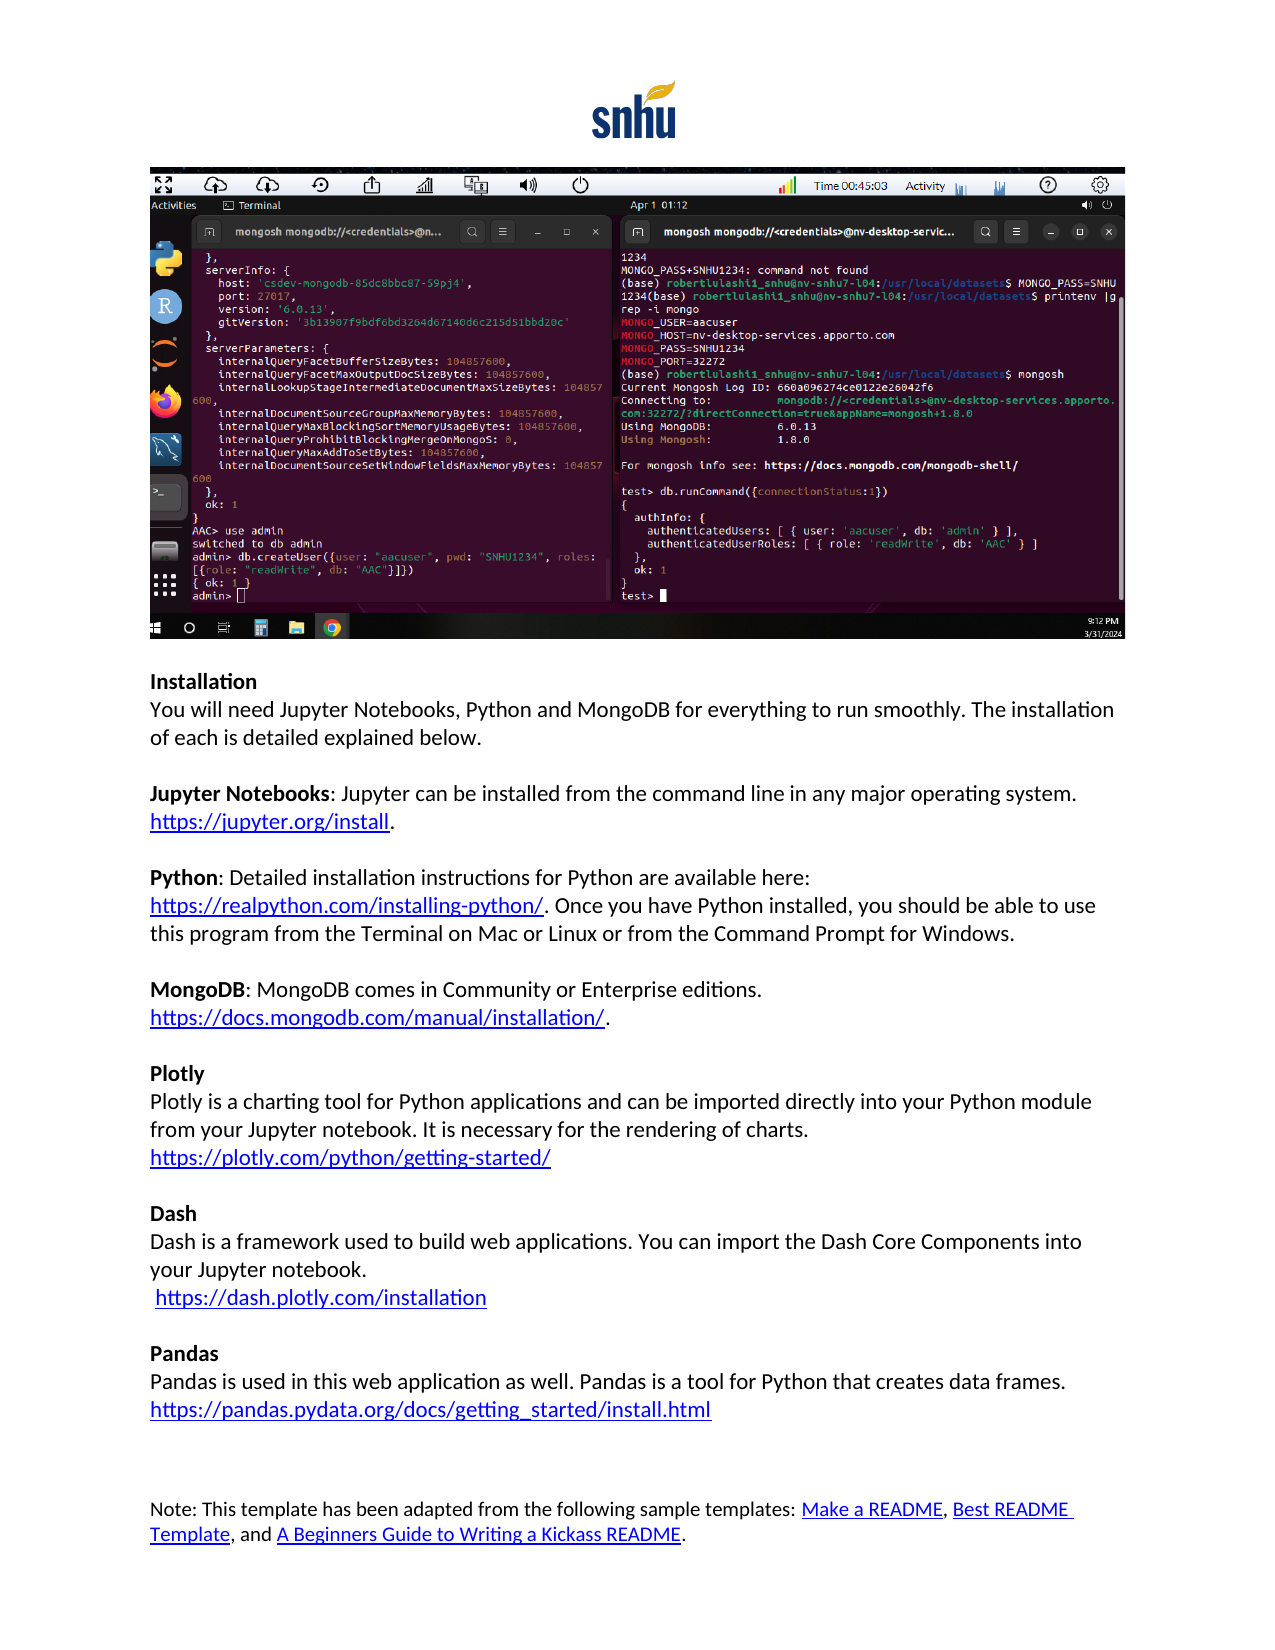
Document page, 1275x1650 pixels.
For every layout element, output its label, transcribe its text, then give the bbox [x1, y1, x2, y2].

text Pandas [150, 1339, 1125, 1367]
subtitle Installation [150, 667, 1125, 695]
text Dash [150, 1199, 1125, 1227]
picture [573, 75, 702, 147]
text Python: Detailed installation instructions for Python are available here: https://realpython.com/installing-python/. Once you have Python installed, you should be able to use this program from the Terminal on Mac or Linux or from the Command Prompt for Windows. [150, 863, 1125, 947]
text You will need Jupyter Notebooks, Python and MongoDB for everything to run smoothly. The installation of each is detailed explained below. [150, 695, 1125, 751]
text Plotly [150, 1059, 1125, 1087]
text Dash is a framework used to build web applications. You can import the Dash Core Components into your Jupyter notebook. [150, 1227, 1125, 1283]
picture [150, 167, 1125, 639]
text Pandas is used in this web application as well. Pandas is a tool for Python that creates data frames. [150, 1367, 1125, 1396]
text https://dash.plotly.com/installation [150, 1283, 1125, 1311]
text https://pandas.pydata.org/docs/getting_started/install.html [150, 1396, 1125, 1423]
text Jupyter Notebooks: Jupyter can be installed from the command line in any major operating system. https://jupyter.org/install. [150, 779, 1125, 835]
text MongoDB: MongoDB comes in Community or Enterprise editions. https://docs.mongodb.com/manual/installation/. [150, 975, 1125, 1031]
text Plotly is a charting tool for Python applications and can be imported directly into your Python module from your Jupyter notebook. It is necessary for the rendering of charts. https://plotly.com/python/getting-started/ [150, 1087, 1125, 1171]
